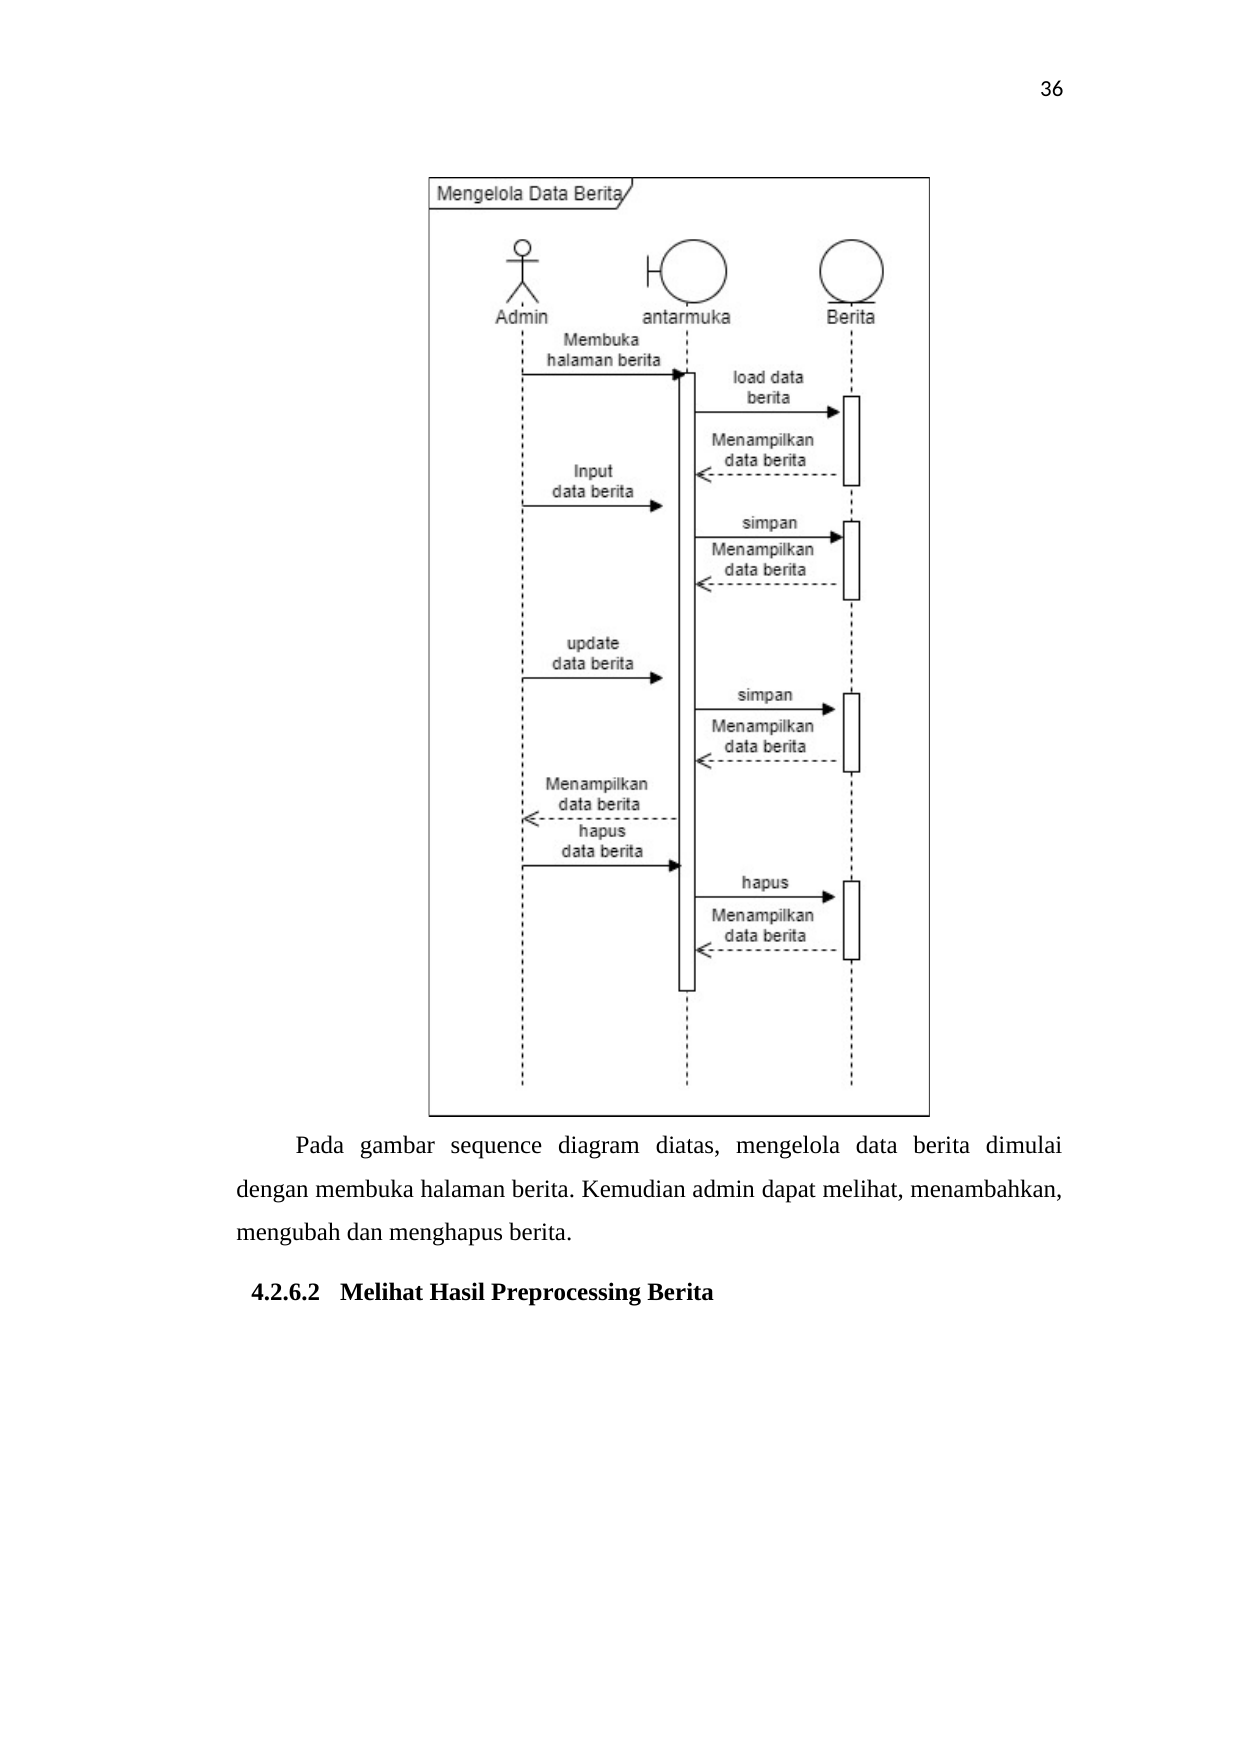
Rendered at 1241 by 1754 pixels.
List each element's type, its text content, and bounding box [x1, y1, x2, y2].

picture [428, 177, 930, 1117]
text Pada gambar sequence diagram diatas, mengelola data berita dimulai dengan membuka halaman berita. Kemudian admin dapat melihat, menambahkan, mengubah dan menghapus berita. [236, 1131, 1063, 1246]
list Melihat Hasil Preprocessing Berita [251, 1277, 1063, 1305]
